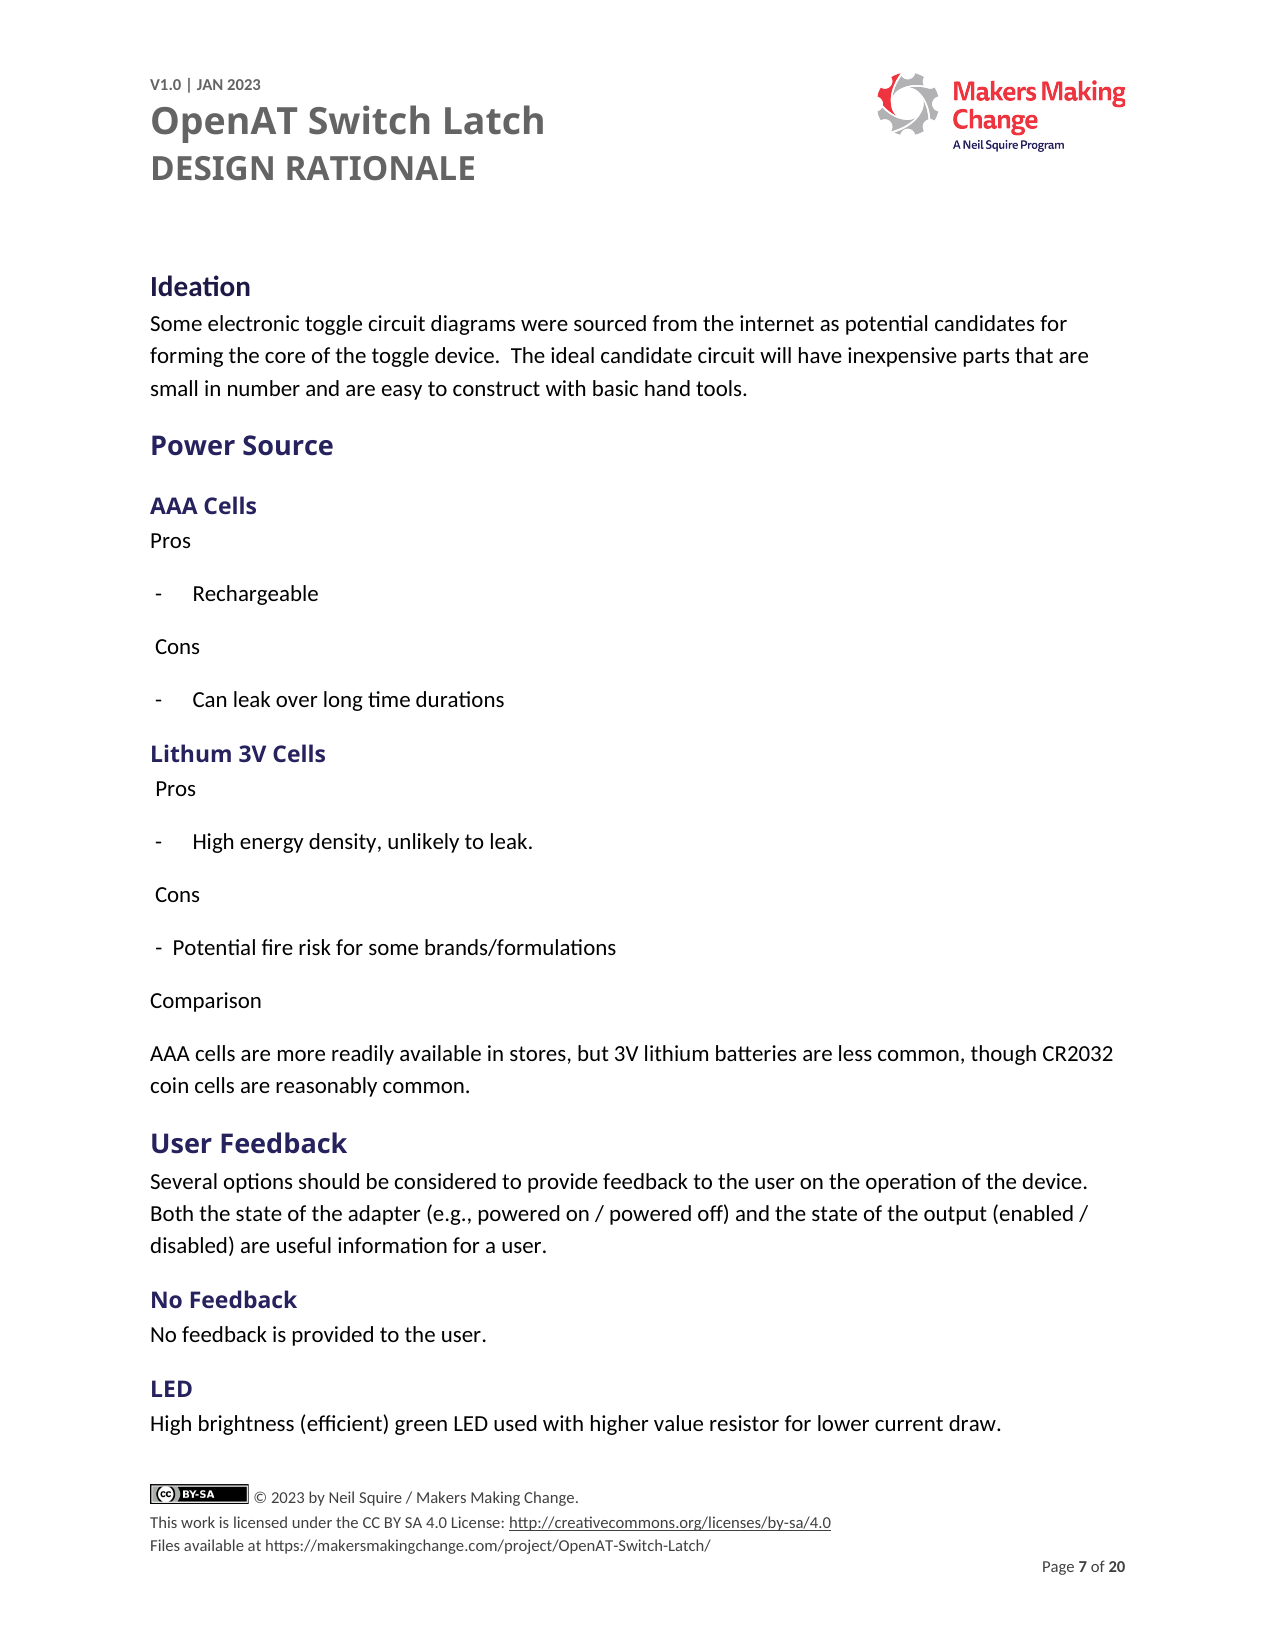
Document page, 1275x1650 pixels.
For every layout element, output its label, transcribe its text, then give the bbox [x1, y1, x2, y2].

list Rechargeable [155, 579, 1125, 607]
subtitle Power Source [150, 427, 1125, 464]
text AAA cells are more readily available in stores, but 3V lithium batteries are less common, though CR2032 coin cells are reasonably common. [150, 1039, 1125, 1099]
text Several options should be considered to provide feedback to the user on the operation of the device. Both the state of the adapter (e.g., powered on / powered off) and the state of the output (enabled / disabled) are useful information for a user. [150, 1167, 1125, 1259]
subtitle Ideation [150, 268, 1125, 304]
picture [150, 1484, 249, 1504]
list High energy density, unlikely to leak. [155, 827, 1125, 855]
subtitle Lithum 3V Cells [150, 738, 1125, 769]
text Cons [155, 632, 1125, 660]
text High brightness (efficient) green LED used with higher value resistor for lower current draw. [150, 1409, 1125, 1437]
picture [877, 73, 1125, 152]
text Cons [155, 880, 1125, 908]
text Pros [150, 526, 1125, 554]
text Some electronic toggle circuit diagrams were sourced from the internet as potential candidates for forming the core of the toggle device. The ideal candidate circuit will have inexpensive parts that are small in number and are easy to construct with basic hand tools. [150, 309, 1125, 402]
subtitle AAA Cells [150, 490, 1125, 521]
text Comparison [150, 986, 1125, 1014]
text - Potential fire risk for some brands/formulations [150, 933, 1125, 961]
subtitle No Feedback [150, 1284, 1125, 1315]
list Can leak over long time durations [155, 685, 1125, 713]
subtitle LED [150, 1373, 1125, 1404]
text No feedback is provided to the user. [150, 1320, 1125, 1348]
text Pros [150, 774, 1125, 802]
subtitle User Feedback [150, 1124, 1125, 1161]
